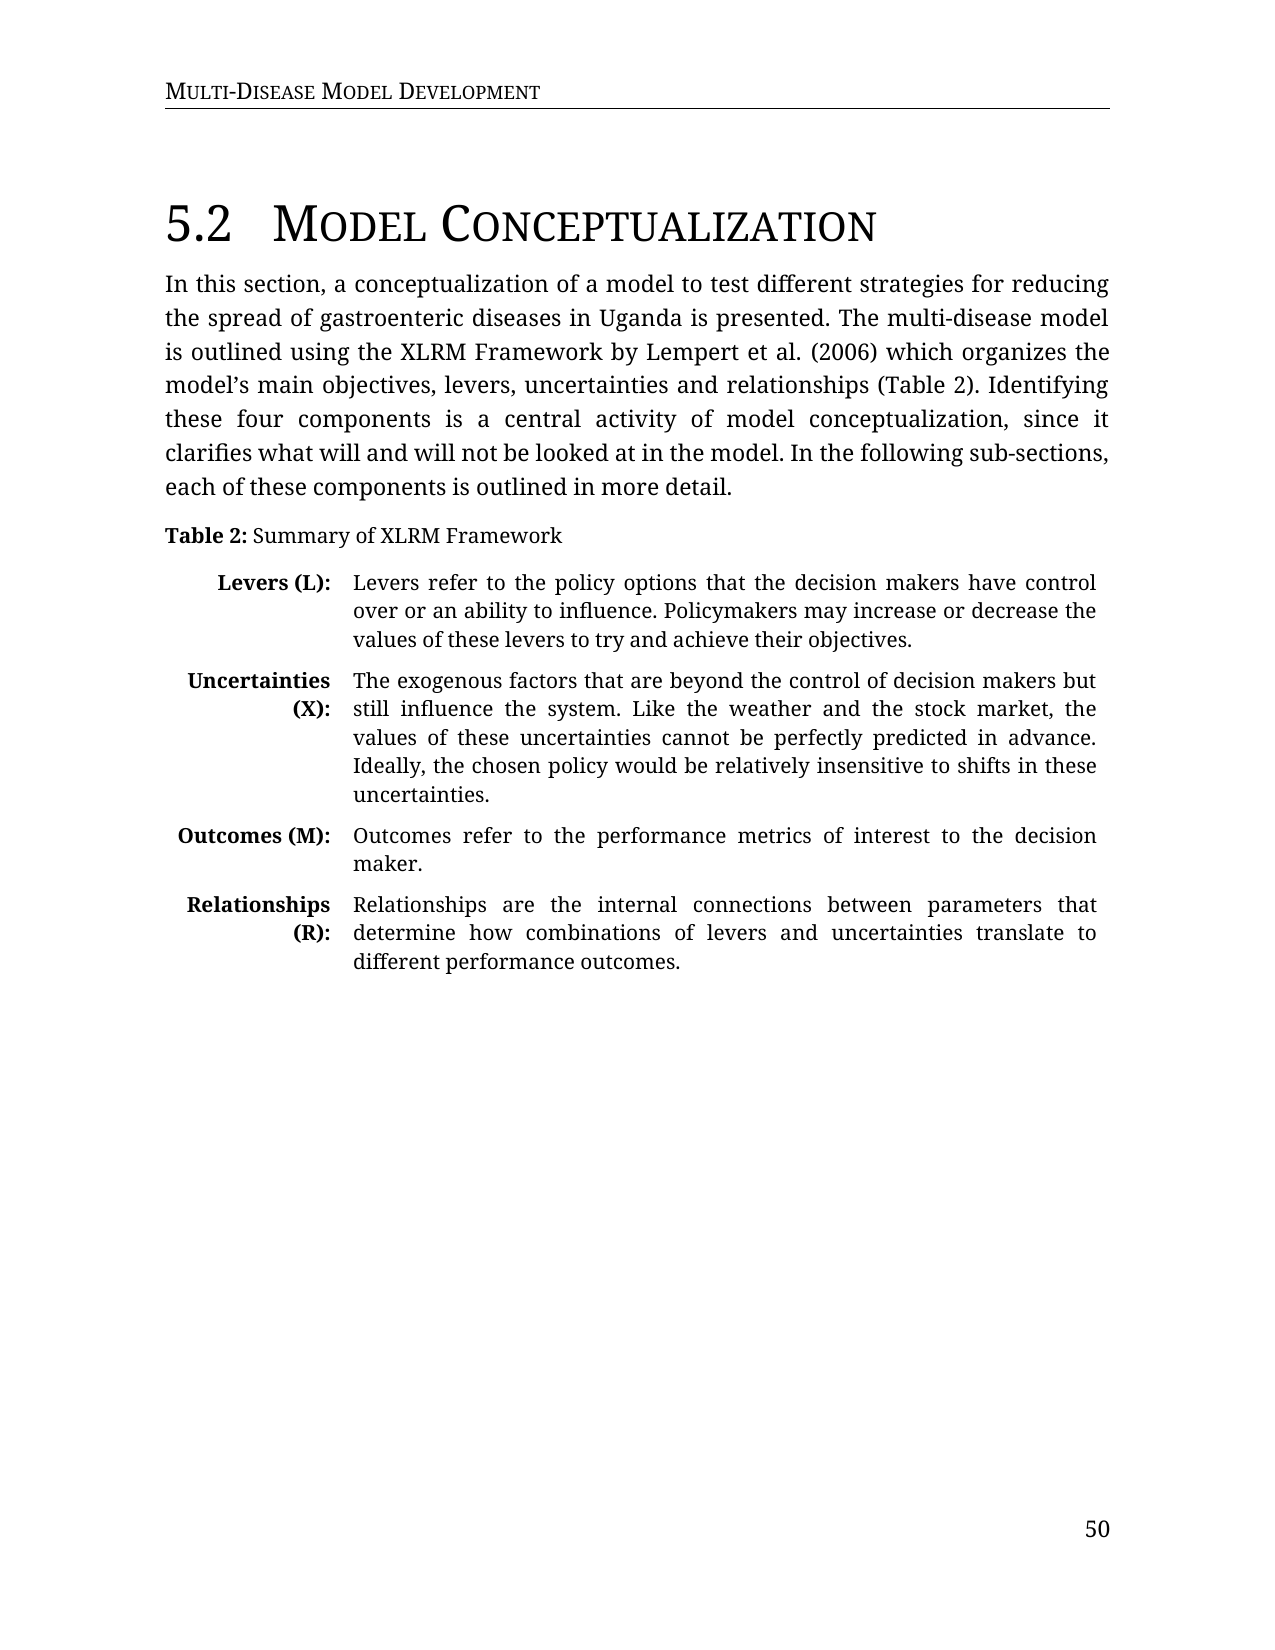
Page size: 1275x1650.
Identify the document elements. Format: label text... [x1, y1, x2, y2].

table_cell Outcomes (M): [165, 815, 342, 884]
table_header Levers refer to the policy options that the decision makers have control over or an ability to influence. Policymakers may increase or decrease the values of these levers to try and achieve their objectives. [342, 562, 1109, 660]
subtitle Model Conceptualization [165, 187, 1110, 256]
table_header Levers (L): [165, 562, 342, 660]
table_cell Uncertainties (X): [165, 660, 342, 814]
table_cell The exogenous factors that are beyond the control of decision makers but still influence the system. Like the weather and the stock market, the values of these uncertainties cannot be perfectly predicted in advance. Ideally, the chosen policy would be relatively insensitive to shifts in these uncertainties. [342, 660, 1109, 814]
table_cell Relationships are the internal connections between parameters that determine how combinations of levers and uncertainties translate to different performance outcomes. [342, 884, 1109, 982]
table_cell Relationships (R): [165, 884, 342, 982]
text In this section, a conceptualization of a model to test different strategies for reducing the spread of gastroenteric diseases in Uganda is presented. The multi-disease model is outlined using the XLRM Framework by Lempert et al. (2006) which organizes the model’s main objectives, levers, uncertainties and relationships (Table 2). Identifying these four components is a central activity of model conceptualization, since it clarifies what will and will not be looked at in the model. In the following sub-sections, each of these components is outlined in more detail. [165, 268, 1110, 502]
table_cell Outcomes refer to the performance metrics of interest to the decision maker. [342, 815, 1109, 884]
